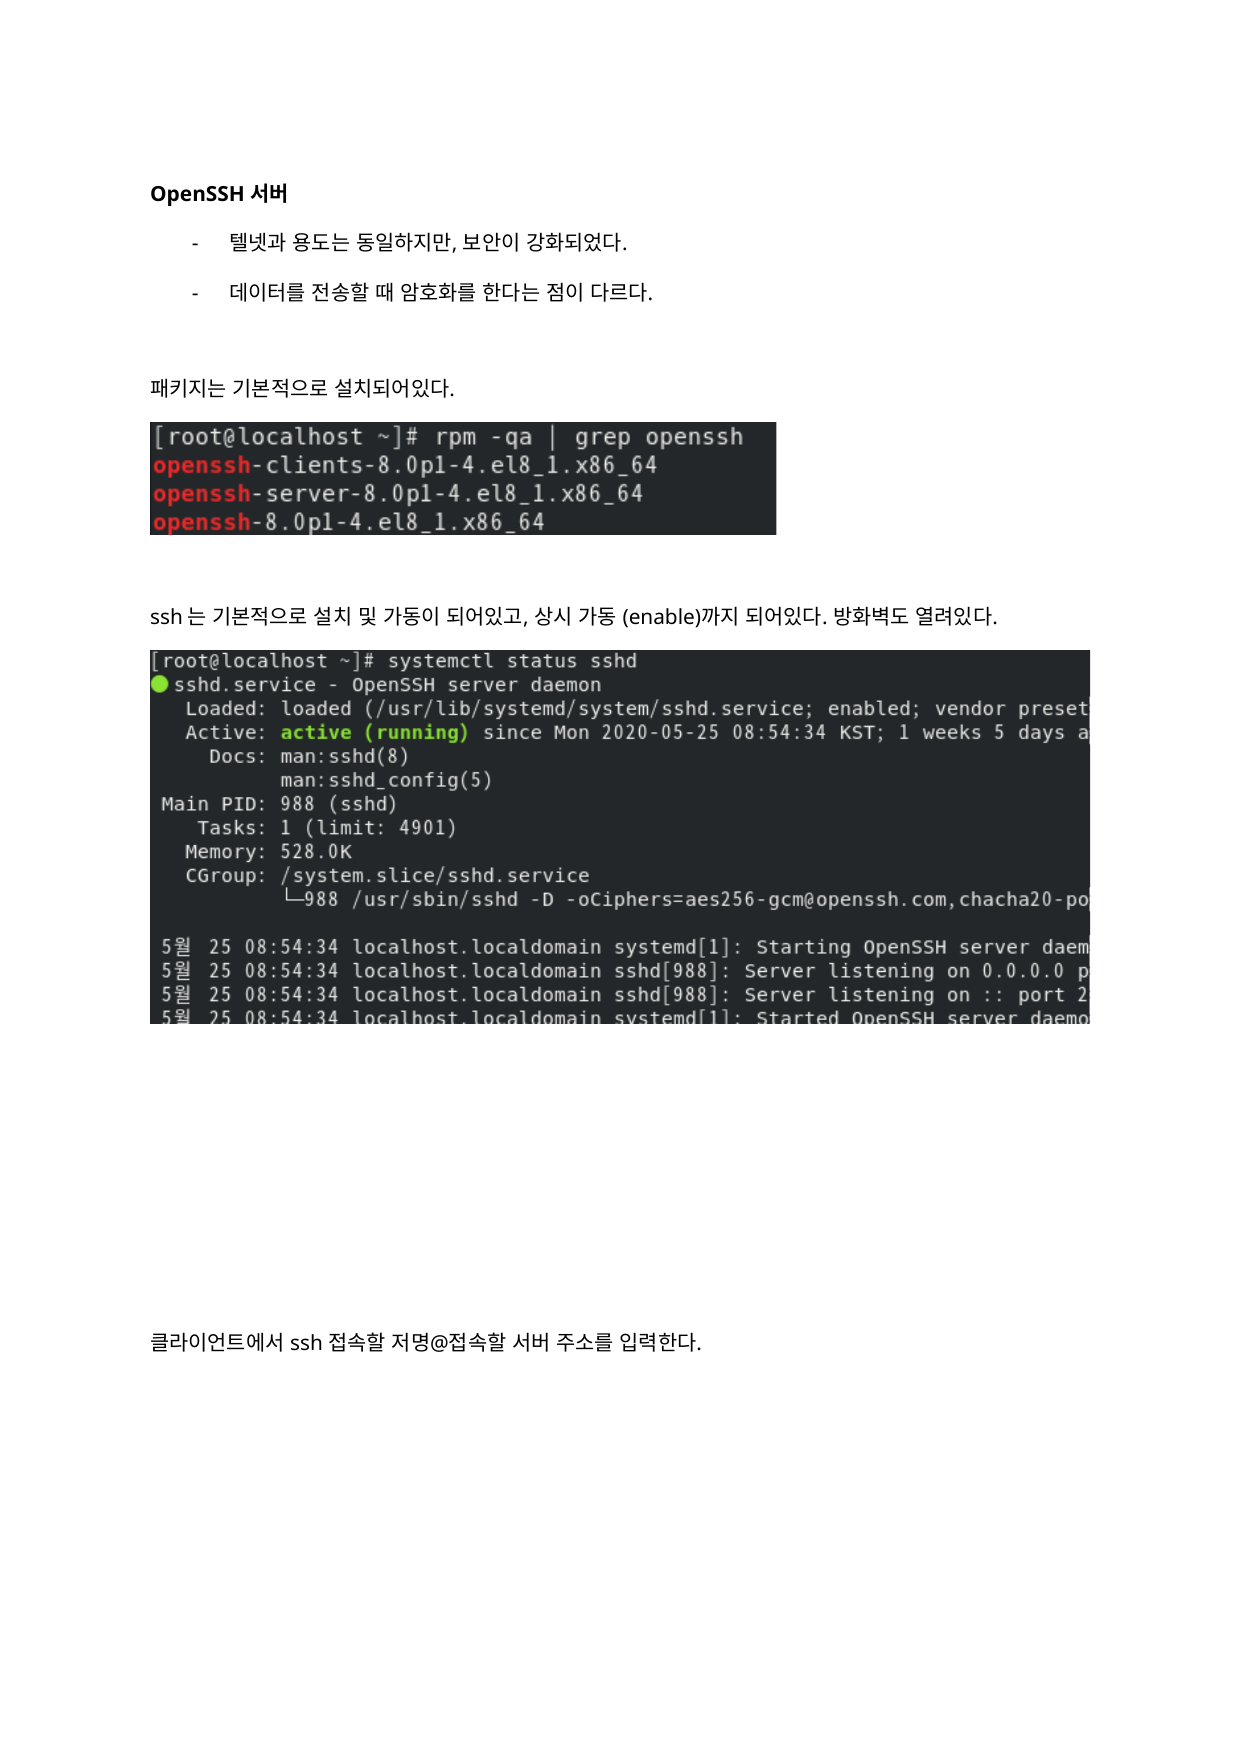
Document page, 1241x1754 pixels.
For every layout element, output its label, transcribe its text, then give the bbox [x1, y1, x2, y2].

text 패키지는 기본적으로 설치되어있다. [150, 373, 1090, 403]
text 클라이언트에서 ssh 접속할 저명@접속할 서버 주소를 입력한다. [150, 1326, 1090, 1357]
list 텔넷과 용도는 동일하지만, 보안이 강화되었다. [192, 227, 1090, 257]
list 데이터를 전송할 때 암호화를 한다는 점이 다르다. [192, 276, 1090, 306]
text OpenSSH 서버 [150, 177, 1090, 207]
picture [150, 422, 777, 535]
picture [150, 650, 1091, 1024]
text ssh는 기본적으로 설치 및 가동이 되어있고, 상시 가동 (enable)까지 되어있다. 방화벽도 열려있다. [150, 601, 1090, 631]
